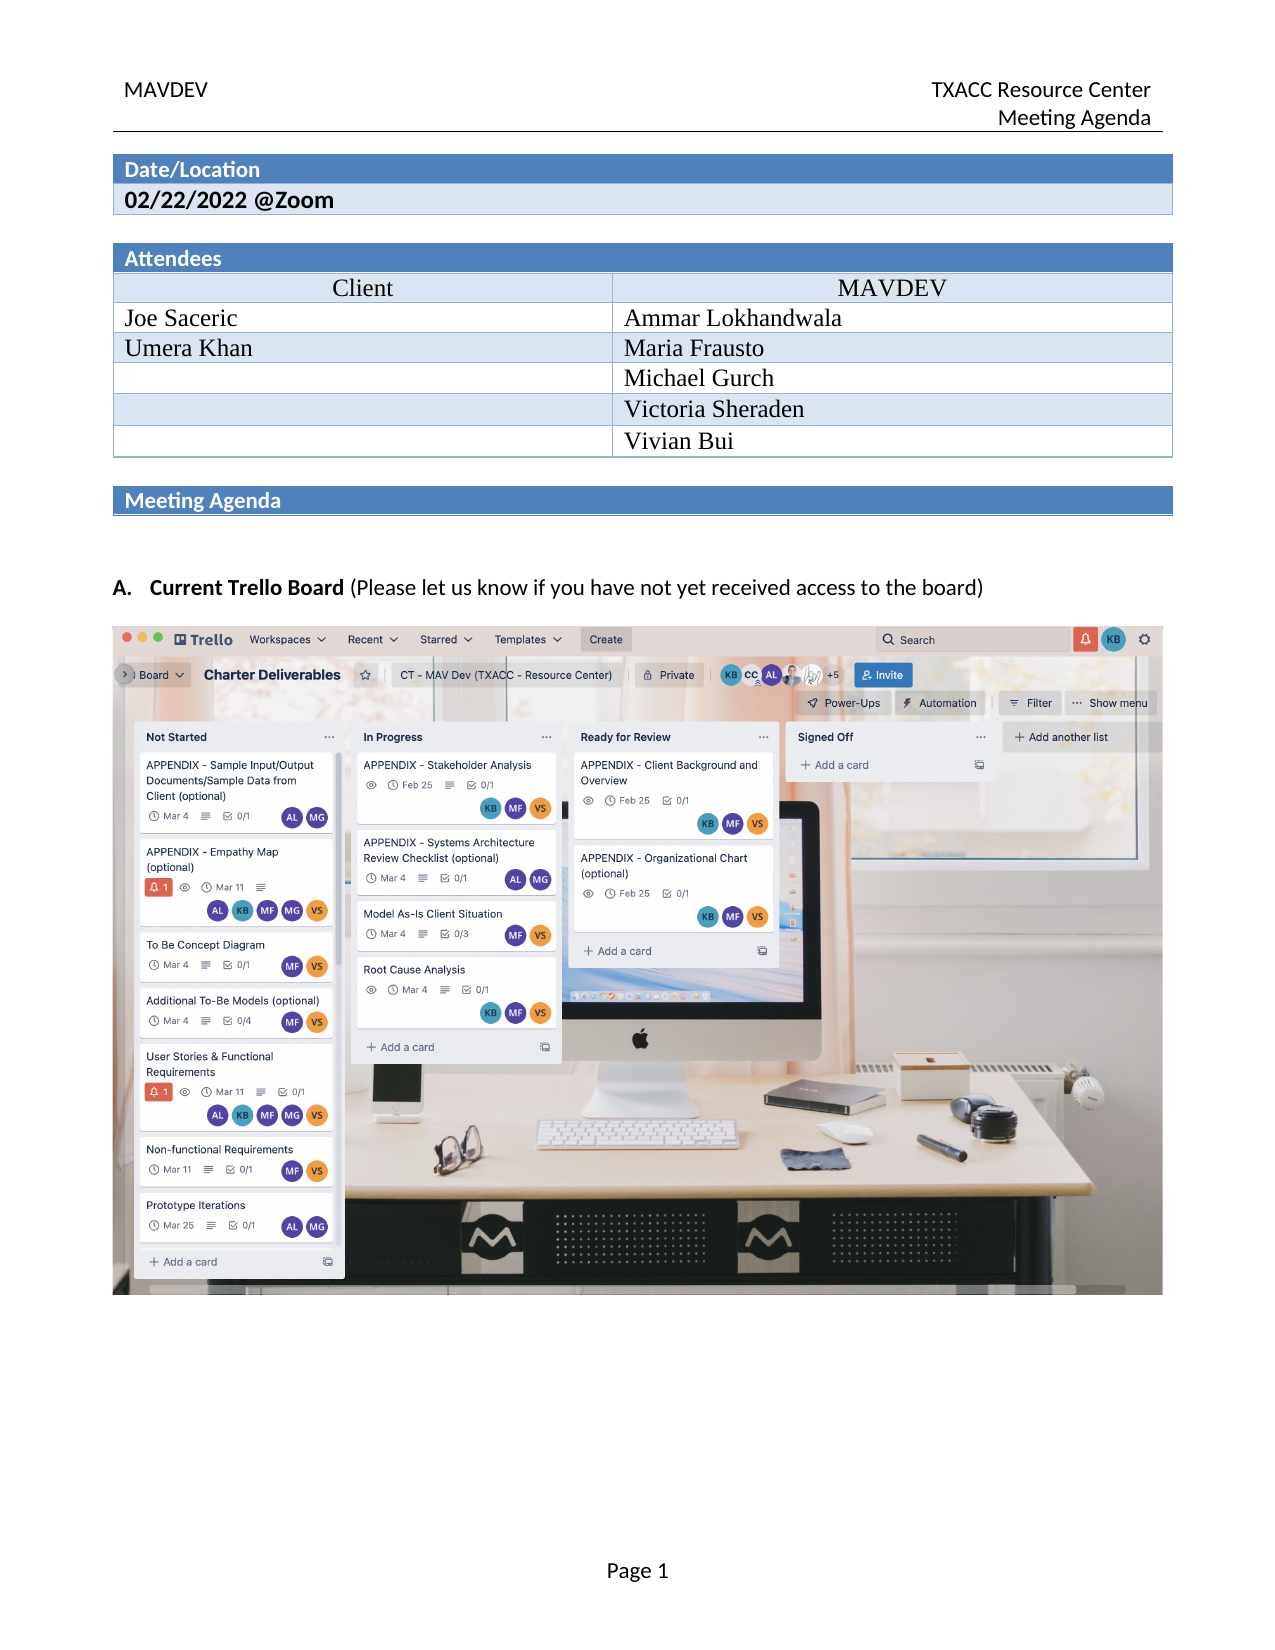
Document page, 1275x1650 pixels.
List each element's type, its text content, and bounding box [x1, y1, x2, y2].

table_header Date/Location [114, 155, 1172, 183]
table_header Attendees [114, 244, 1172, 272]
picture [112, 626, 1163, 1295]
table_cell [114, 426, 612, 456]
table_cell Umera Khan [114, 333, 612, 362]
table_cell [114, 394, 612, 425]
list Current Trello Board (Please let us know if you have not yet received access to the board) [112, 573, 1162, 601]
table_cell Ammar Lokhandwala [613, 303, 1172, 332]
table_cell Victoria Sheraden [613, 394, 1172, 425]
table_cell Michael Gurch [613, 363, 1172, 393]
table_cell Maria Frausto [613, 333, 1172, 362]
table_header Meeting Agenda [114, 487, 1172, 514]
table_cell 02/22/2022 @Zoom [114, 184, 1172, 214]
table_cell Vivian Bui [613, 426, 1172, 456]
table_cell Client [114, 274, 612, 302]
table_cell Joe Saceric [114, 303, 612, 332]
table_cell MAVDEV [613, 274, 1172, 302]
table_cell [114, 363, 612, 393]
